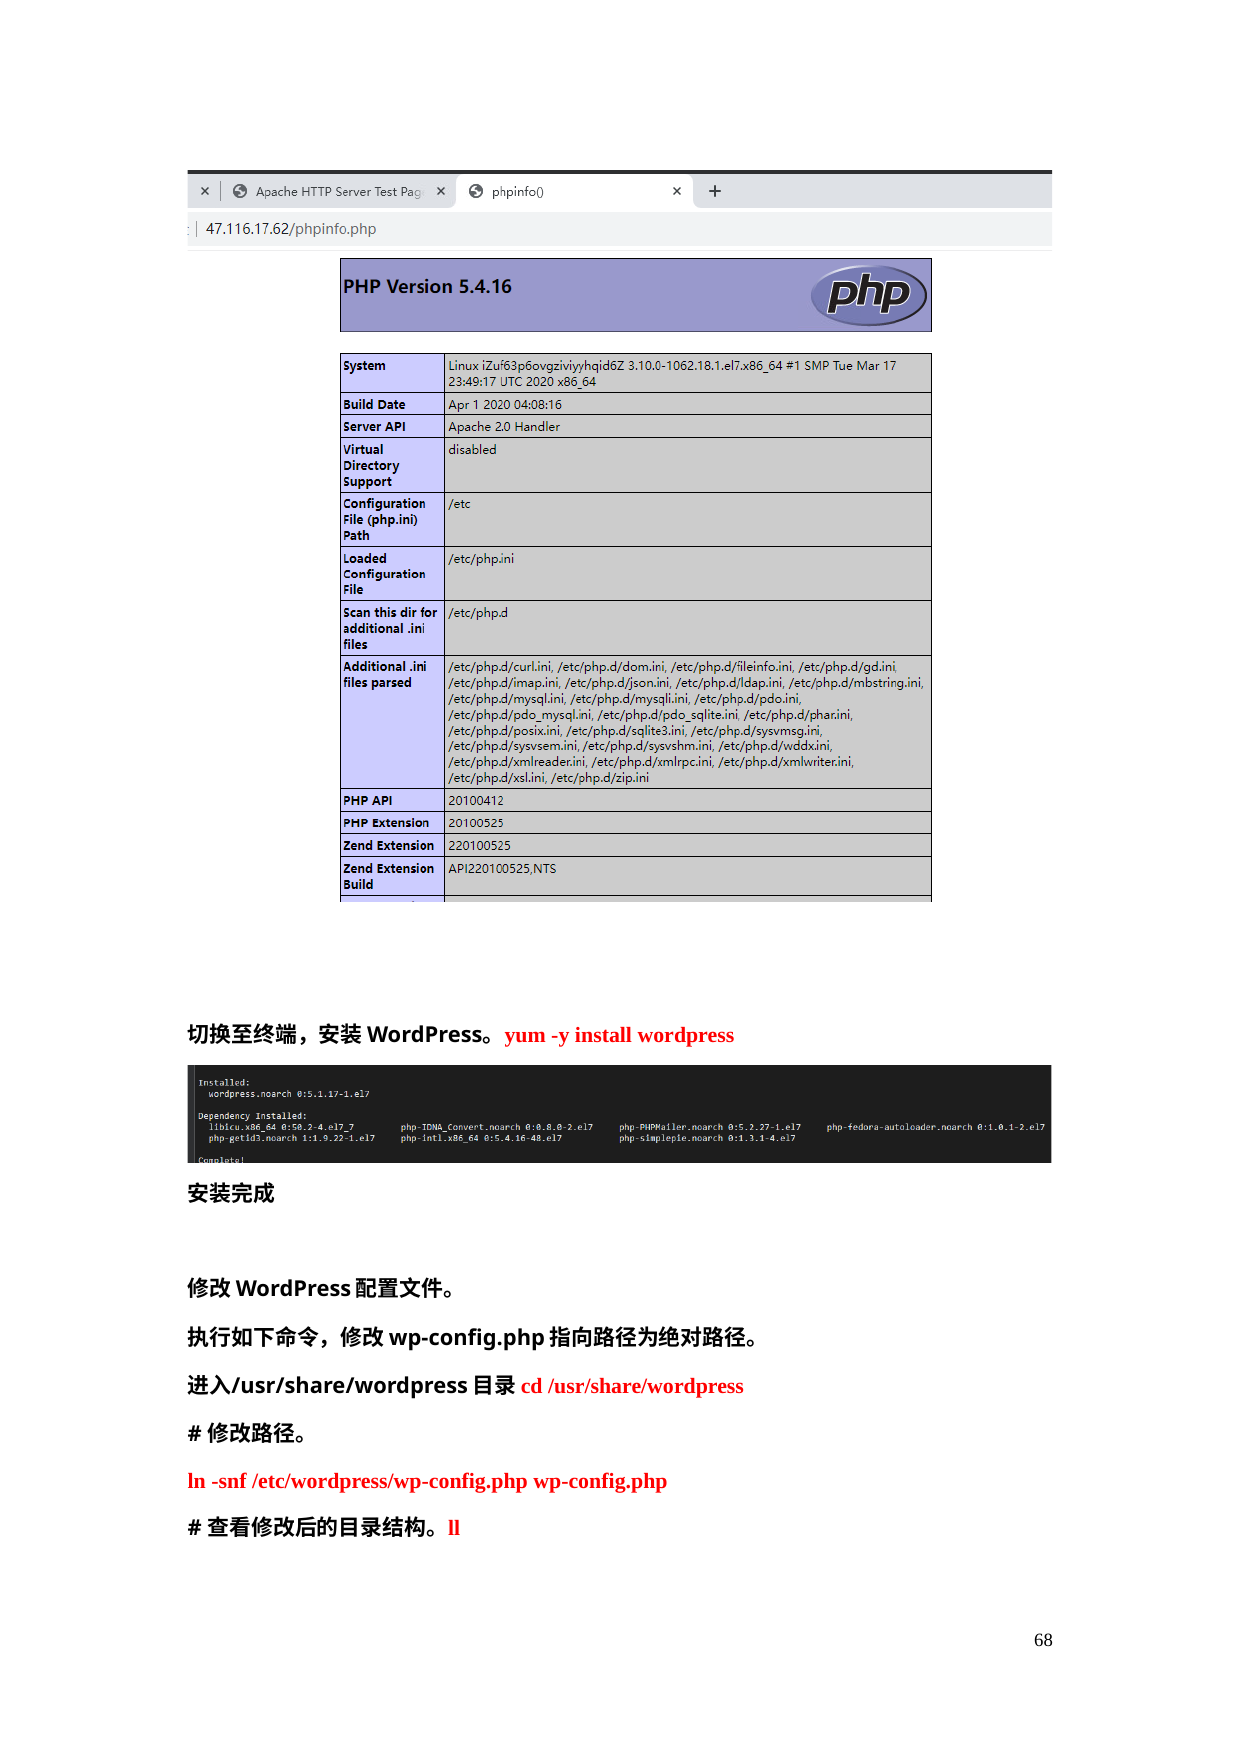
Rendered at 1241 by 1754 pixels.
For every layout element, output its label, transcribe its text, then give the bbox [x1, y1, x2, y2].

text # 修改路径。 [187, 1416, 1053, 1448]
picture [187, 170, 1053, 902]
text 进入/usr/share/wordpress目录cd /usr/share/wordpress [187, 1368, 1053, 1400]
text ln -snf /etc/wordpress/wp-config.php wp-config.php [187, 1464, 1053, 1497]
text # 查看修改后的目录结构。ll [187, 1509, 1053, 1542]
text 执行如下命令，修改wp-config.php指向路径为绝对路径。 [187, 1319, 1053, 1352]
picture [187, 1065, 1052, 1163]
text 安装完成 [187, 1175, 1053, 1208]
text 切换至终端，安装WordPress。yum -y install wordpress [187, 1017, 1053, 1049]
text 修改WordPress配置文件。 [187, 1271, 1053, 1303]
